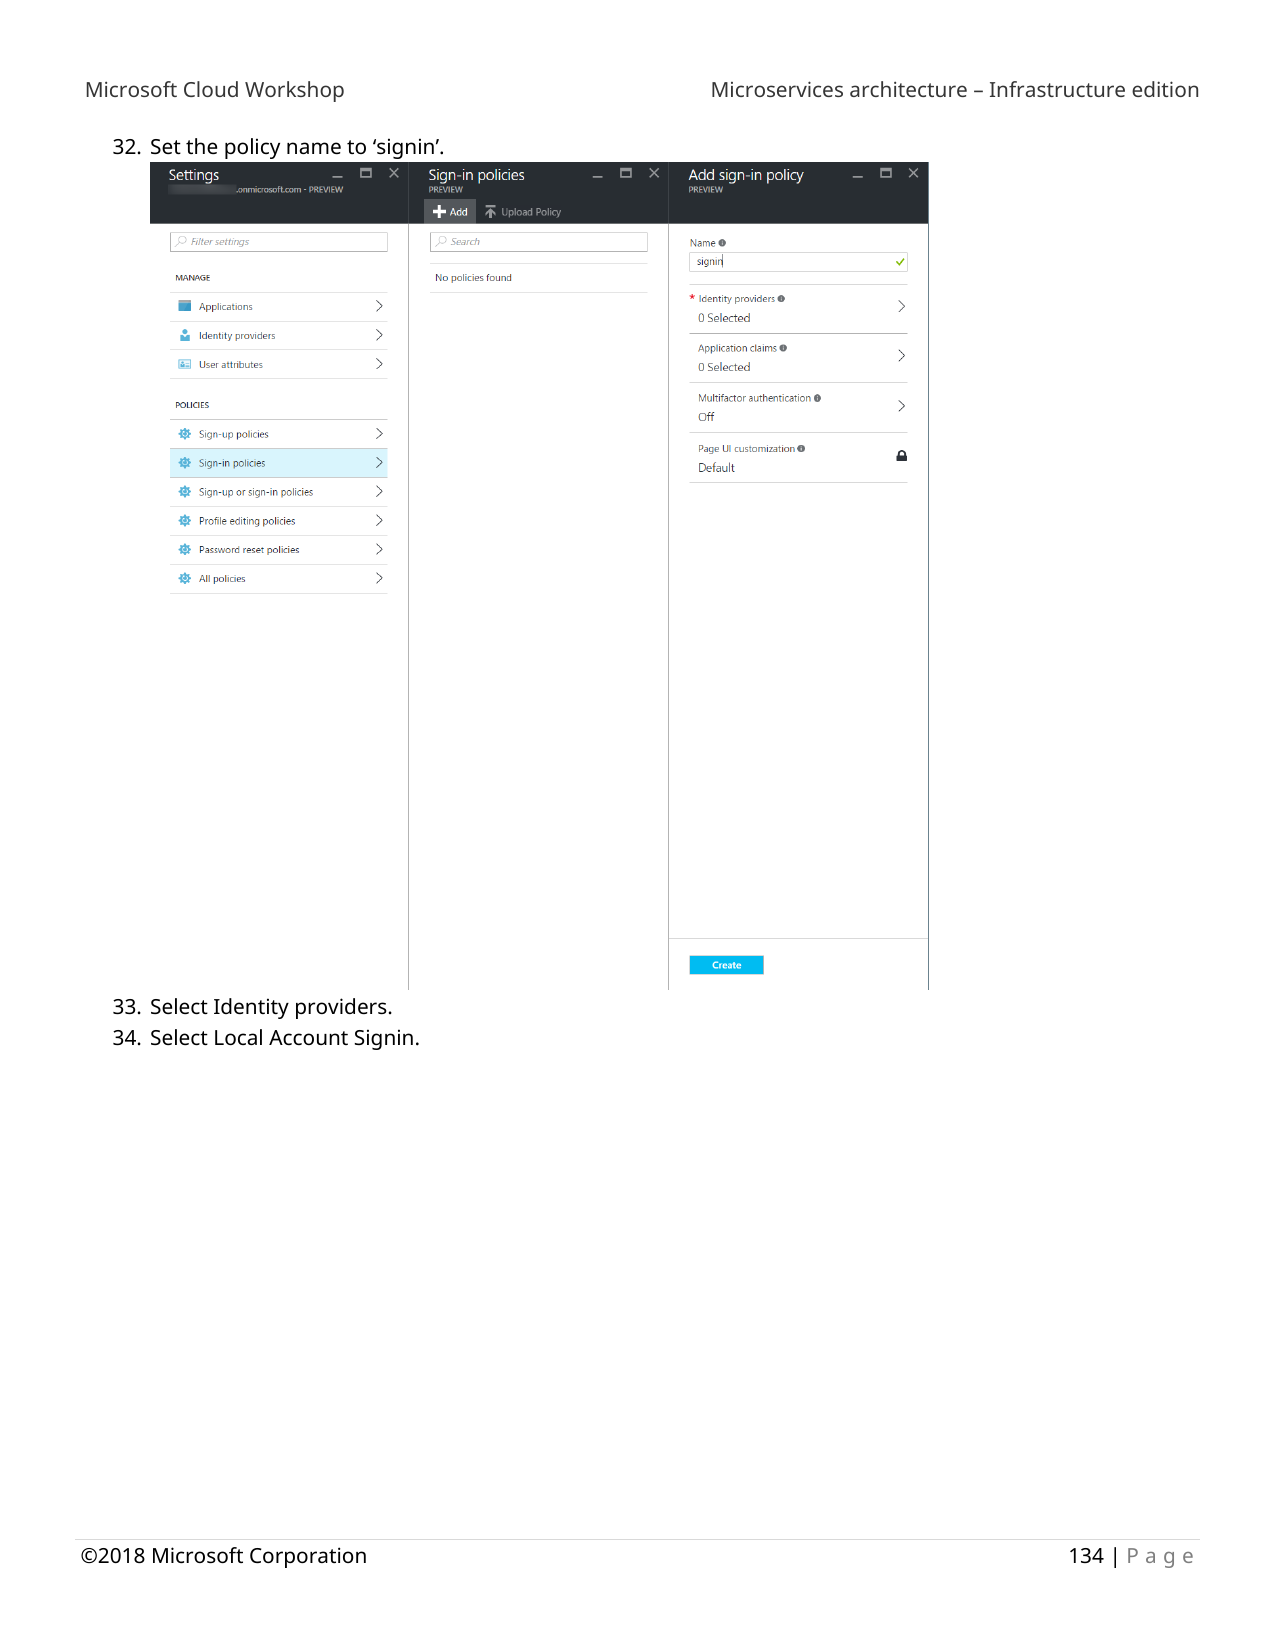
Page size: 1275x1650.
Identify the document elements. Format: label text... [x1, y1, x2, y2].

list Set the policy name to ‘signin’. [112, 132, 1200, 160]
list Select Local Account Signin. [112, 1023, 1200, 1051]
picture [150, 162, 929, 990]
list Select Identity providers. [112, 992, 1200, 1021]
